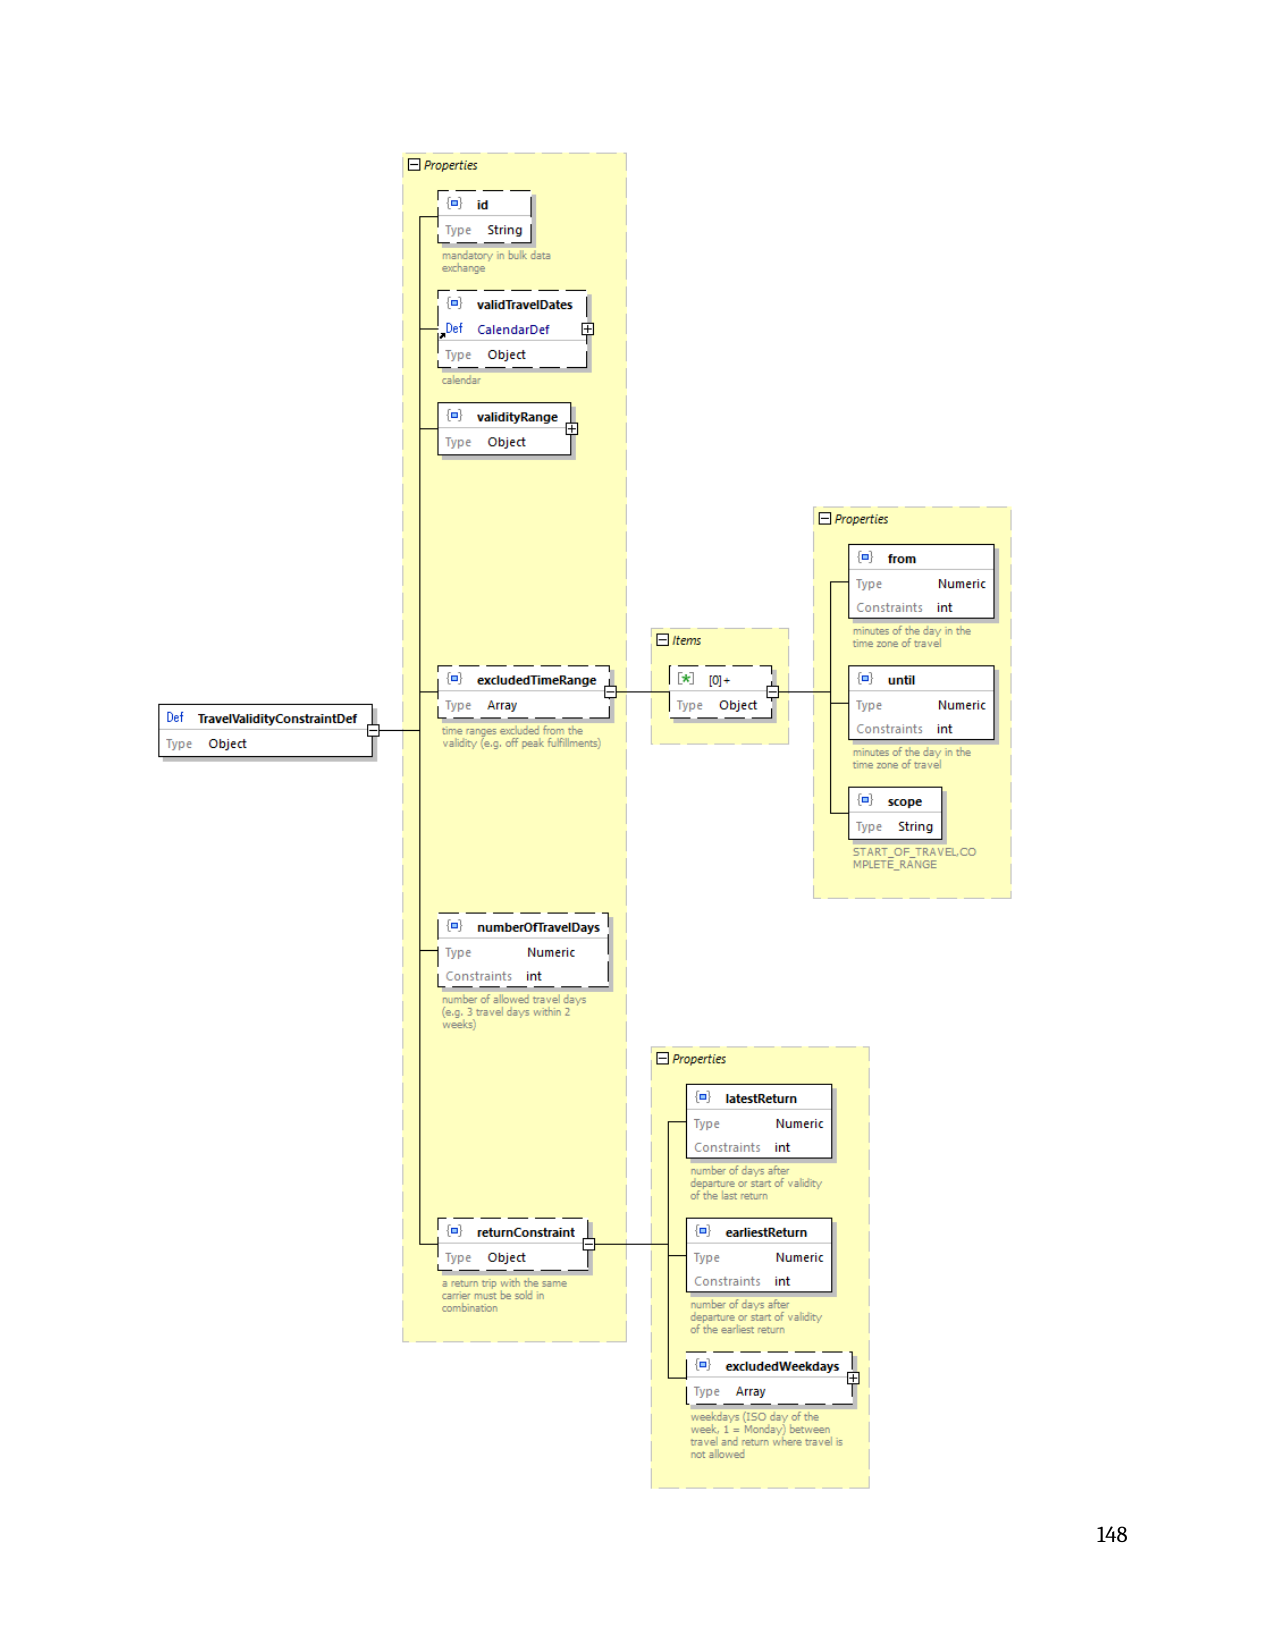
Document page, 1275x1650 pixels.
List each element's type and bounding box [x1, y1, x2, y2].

picture [147, 147, 1023, 1523]
